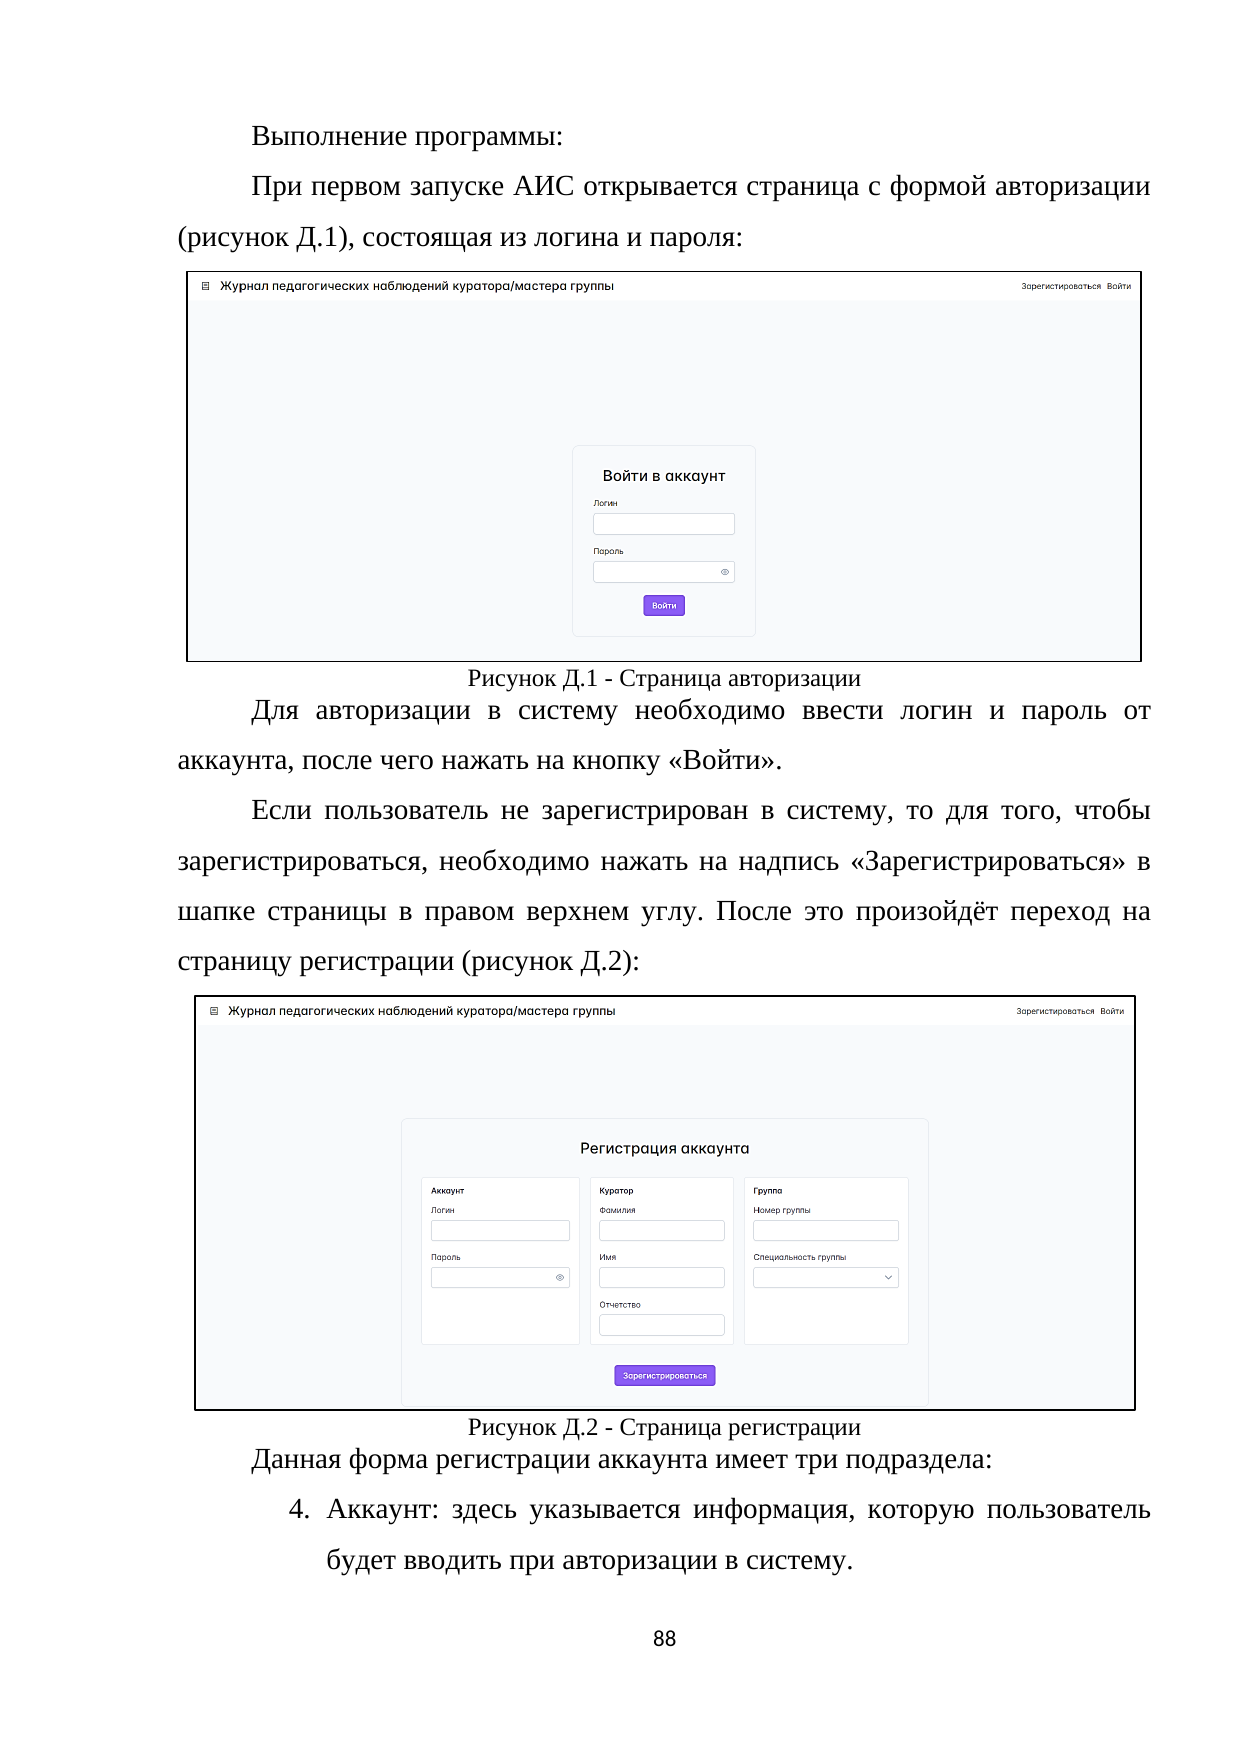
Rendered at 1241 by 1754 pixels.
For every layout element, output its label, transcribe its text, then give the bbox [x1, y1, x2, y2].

text Для авторизации в систему необходимо ввести логин и пароль от аккаунта, после чего нажать на кнопку «Войти». [177, 692, 1152, 776]
text Рисунок Д.2 - Страница регистрации [177, 1412, 1152, 1441]
picture [196, 997, 1134, 1409]
text Выполнение программы: [177, 118, 1152, 152]
text При первом запуске АИС открывается страница с формой авторизации (рисунок Д.1), состоящая из логина и пароля: [177, 168, 1152, 252]
list Аккаунт: здесь указывается информация, которую пользователь будет вводить при авторизации в систему. [288, 1492, 1152, 1575]
text Данная форма регистрации аккаунта имеет три подраздела: [177, 1441, 1152, 1475]
picture [188, 272, 1140, 661]
text Если пользователь не зарегистрирован в систему, то для того, чтобы зарегистрироваться, необходимо нажать на надпись «Зарегистрироваться» в шапке страницы в правом верхнем углу. После это произойдёт переход на страницу регистрации (рисунок Д.2): [177, 792, 1152, 977]
text Рисунок Д.1 - Страница авторизации [177, 663, 1152, 692]
